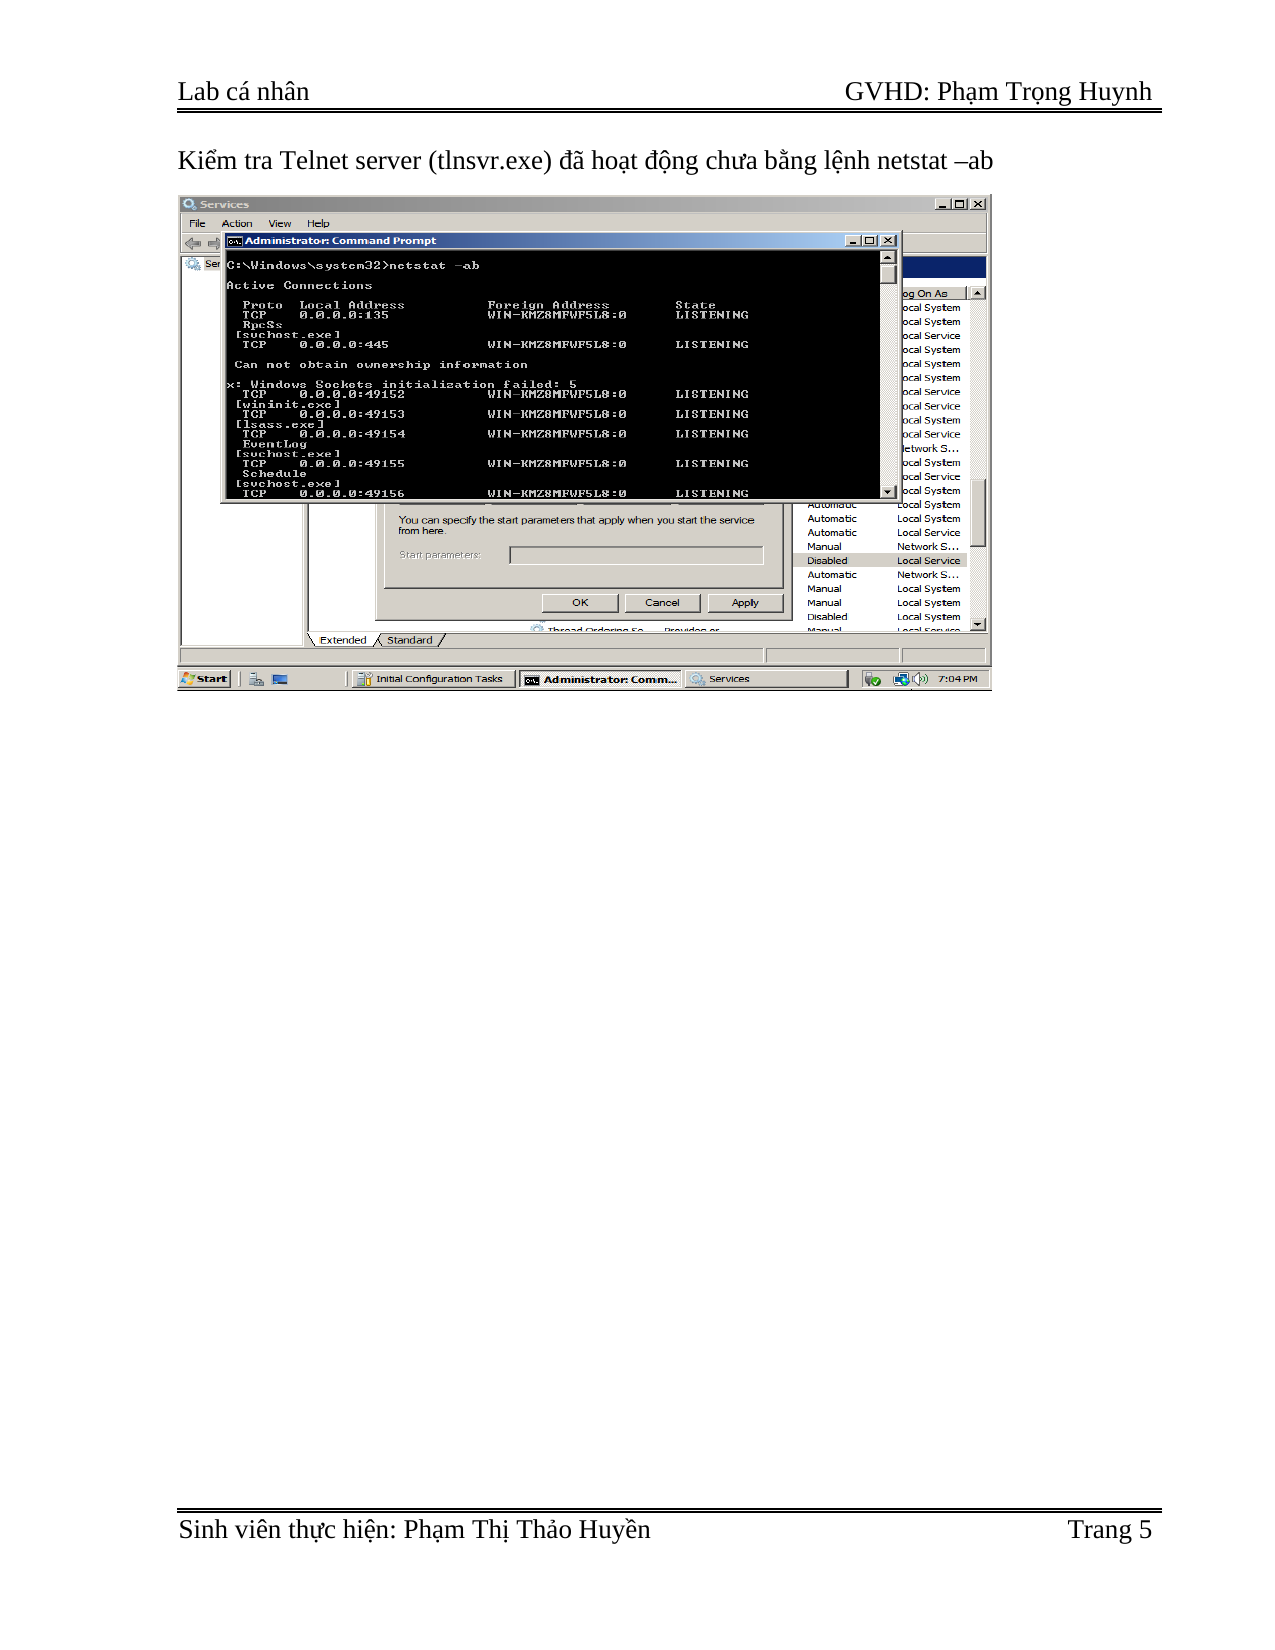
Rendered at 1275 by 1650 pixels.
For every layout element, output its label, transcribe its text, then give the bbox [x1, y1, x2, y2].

text Kiểm tra Telnet server (tlnsvr.exe) đã hoạt động chưa bằng lệnh netstat –ab [177, 144, 1162, 175]
picture [177, 194, 992, 691]
